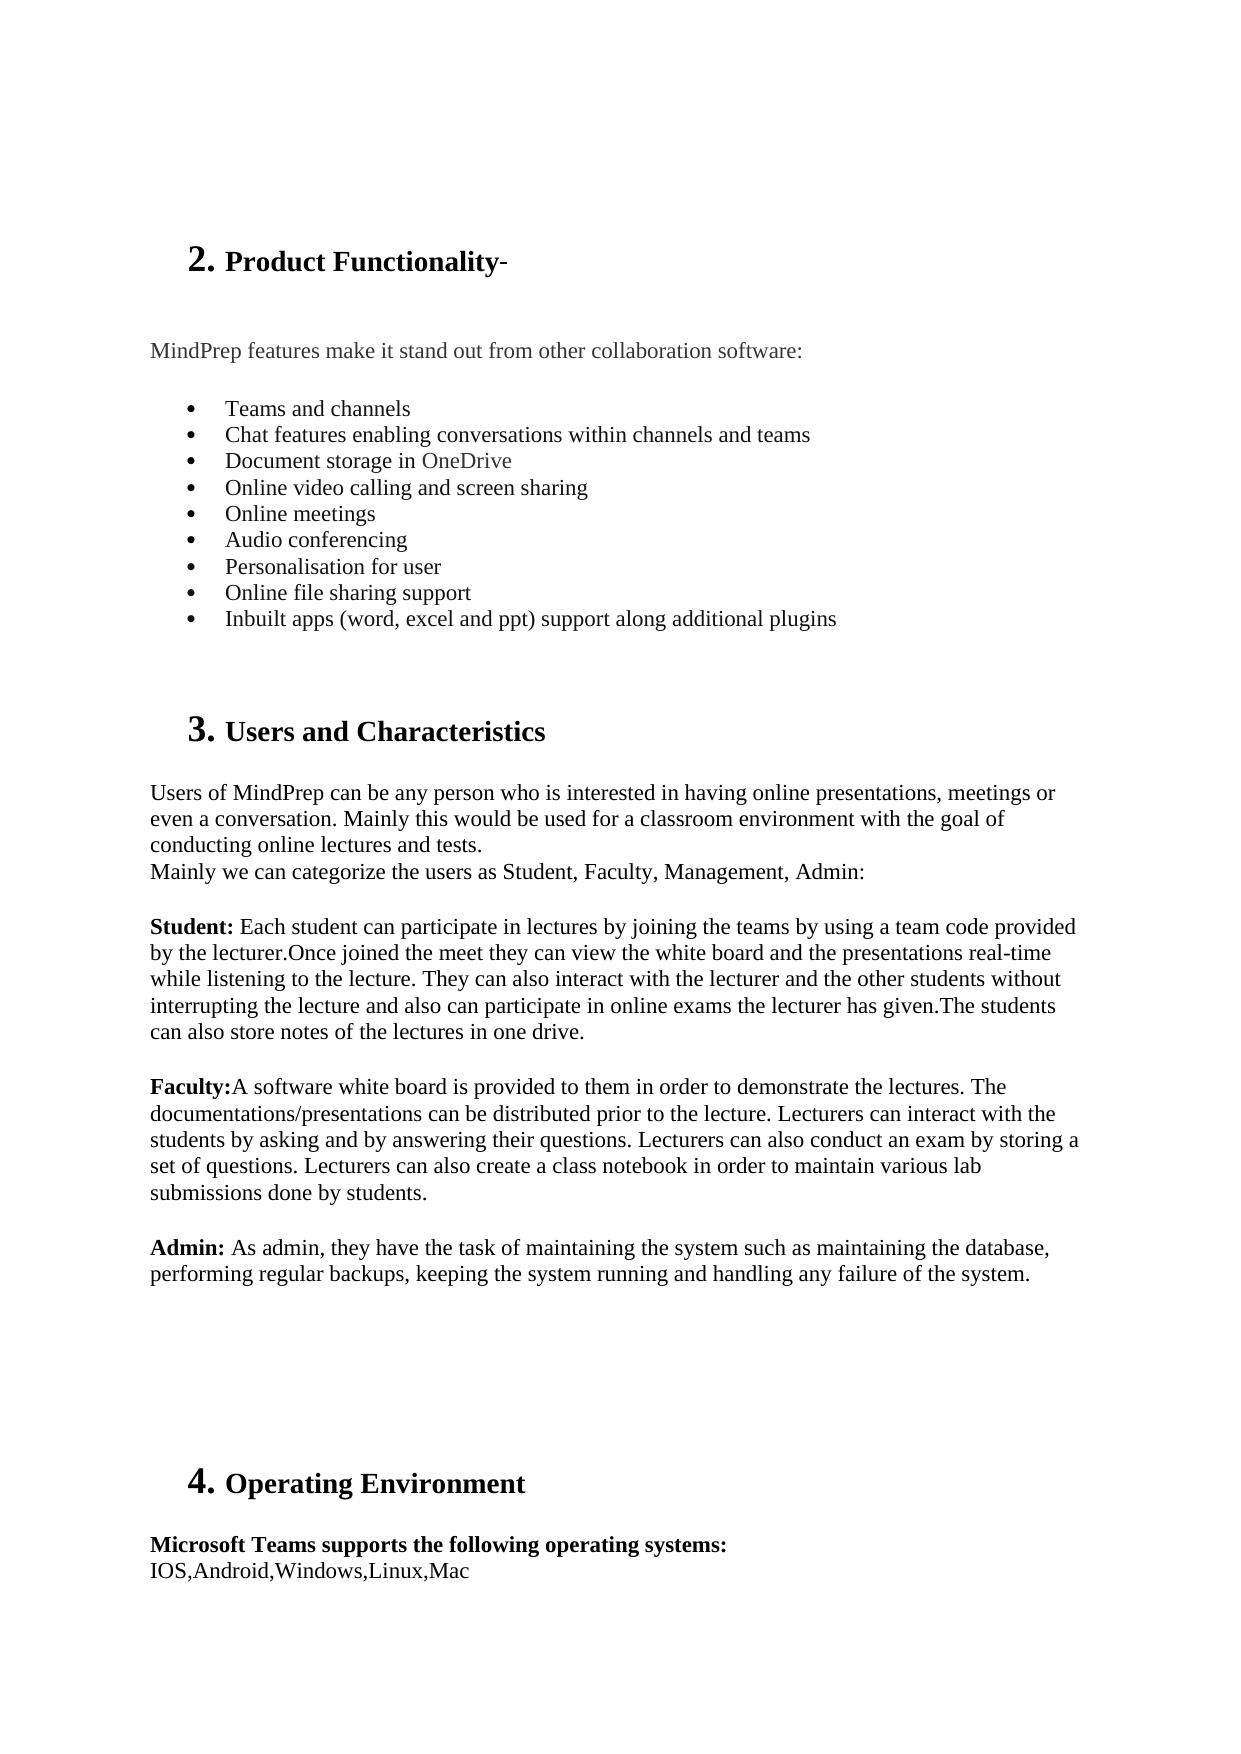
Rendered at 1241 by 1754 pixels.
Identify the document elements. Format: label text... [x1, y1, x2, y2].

list Teams and channels [187, 394, 1090, 421]
text MindPrep features make it stand out from other collaboration software: [150, 337, 1090, 363]
text Microsoft Teams supports the following operating systems: [150, 1531, 1090, 1557]
text Users of MindPrep can be any person who is interested in having online presentations, meetings or even a conversation. Mainly this would be used for a classroom environment with the goal of conducting online lectures and tests. [150, 779, 1090, 858]
list Inbuilt apps (word, excel and ppt) support along additional plugins [187, 605, 1090, 632]
list Online file sharing support [187, 579, 1090, 605]
list Product Functionality [187, 236, 1090, 279]
list Chat features enabling conversations within channels and teams [187, 421, 1090, 447]
text Student: Each student can participate in lectures by joining the teams by using a team code provided by the lecturer.Once joined the meet they can view the white board and the presentations real-time while listening to the lecture. They can also interact with the lecturer and the other students without interrupting the lecture and also can participate in online exams the lecturer has given.The students can also store notes of the lectures in one drive. [150, 913, 1090, 1044]
list Online video calling and screen sharing [187, 474, 1090, 500]
list Online meetings [187, 500, 1090, 526]
list Document storage in OneDrive [187, 447, 1090, 474]
text IOS,Android,Windows,Linux,Mac [150, 1557, 1090, 1584]
list Audio conferencing [187, 526, 1090, 553]
list Users and Characteristics [187, 706, 1090, 749]
text Faculty:A software white board is provided to them in order to demonstrate the lectures. The documentations/presentations can be distributed prior to the lecture. Lecturers can interact with the students by asking and by answering their questions. Lecturers can also conduct an exam by storing a set of questions. Lecturers can also create a class notebook in order to maintain various lab submissions done by students. [150, 1073, 1090, 1205]
list Personalisation for user [187, 553, 1090, 579]
list Operating Environment [187, 1459, 1090, 1502]
text Mainly we can categorize the users as Student, Faculty, Management, Admin: [150, 858, 1090, 884]
text Admin: As admin, they have the task of maintaining the system such as maintaining the database, performing regular backups, keeping the system running and handling any failure of the system. [150, 1234, 1090, 1287]
